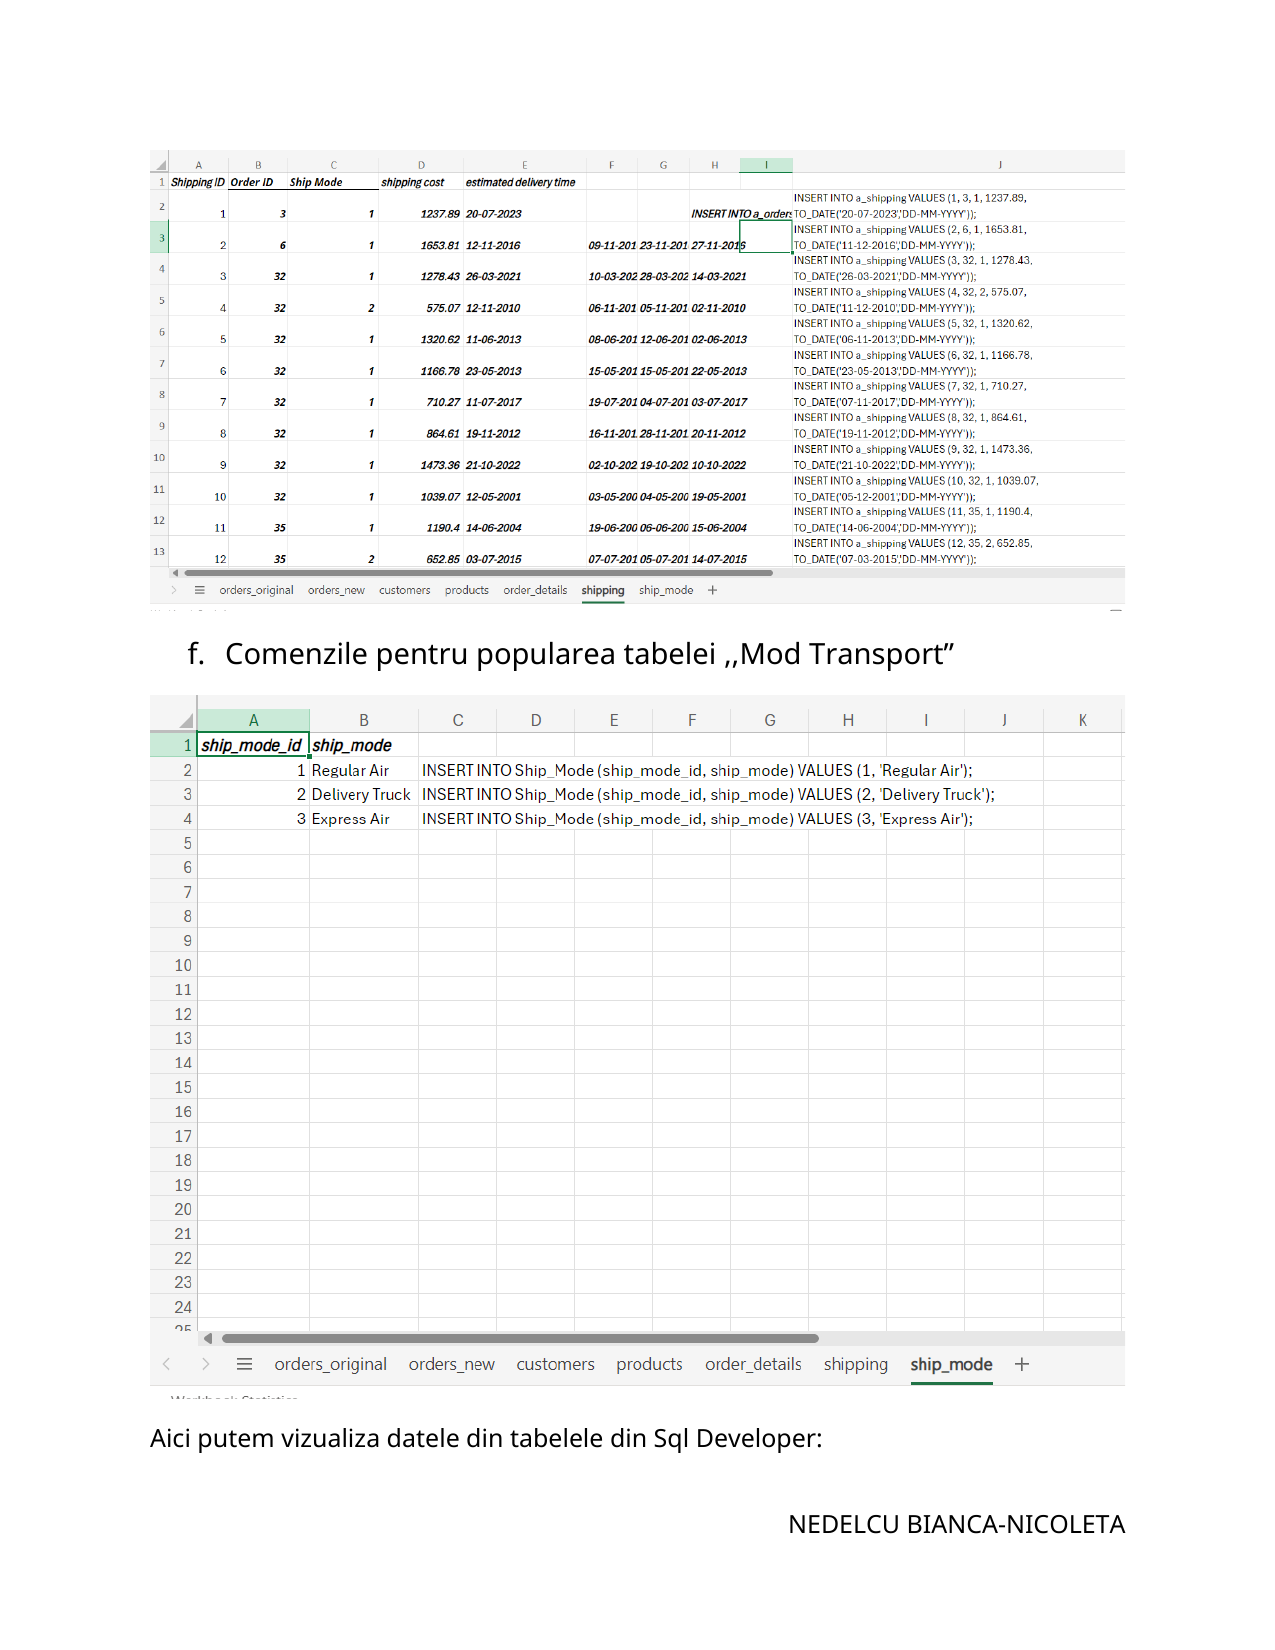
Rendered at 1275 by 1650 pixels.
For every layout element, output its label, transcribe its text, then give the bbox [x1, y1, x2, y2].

picture [150, 150, 1125, 611]
list Comenzile pentru popularea tabelei ,,Mod Transport” [187, 633, 1125, 673]
text Aici putem vizualiza datele din tabelele din Sql Developer: [150, 1421, 1125, 1455]
picture [150, 695, 1125, 1399]
